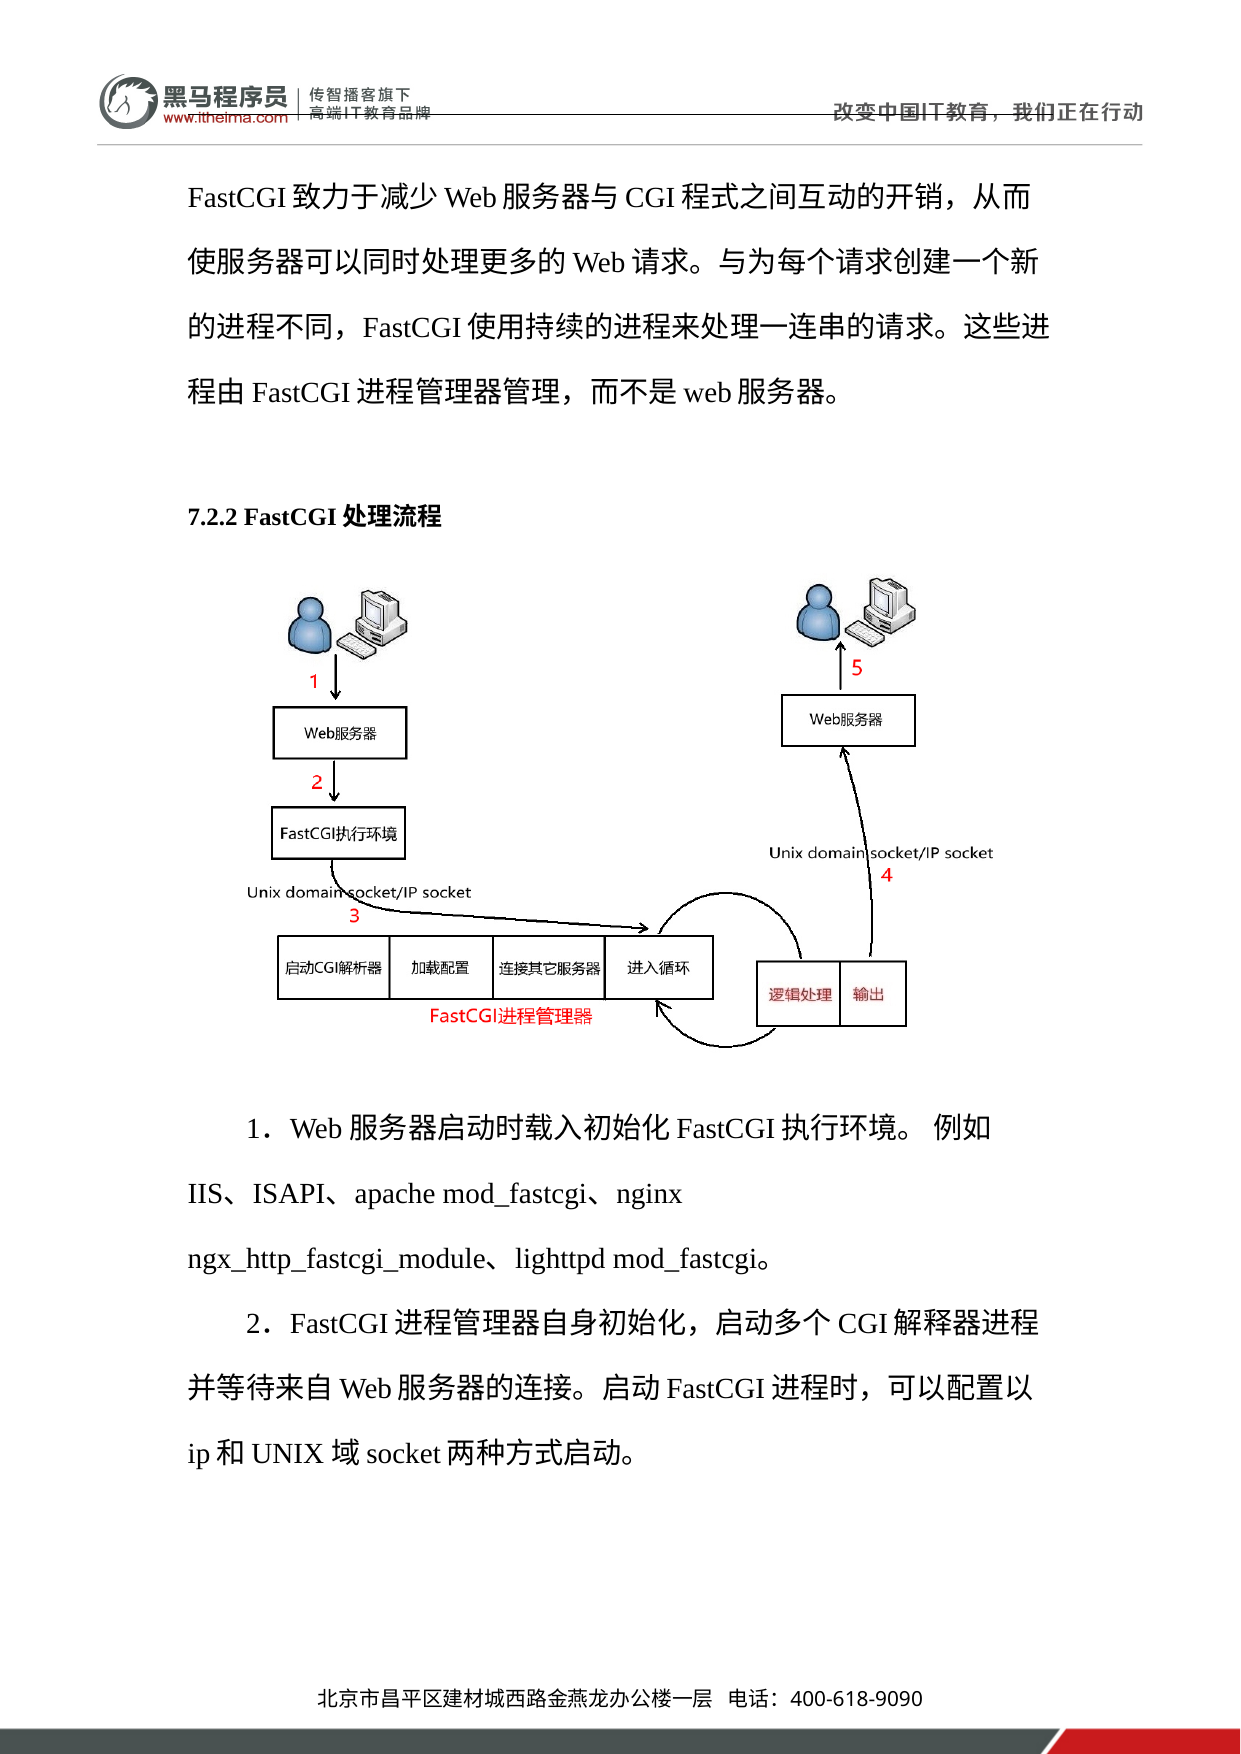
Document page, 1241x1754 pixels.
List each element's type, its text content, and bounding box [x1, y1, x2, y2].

subtitle 7.2.2 FastCGI处理流程 [187, 482, 1053, 547]
picture [0, 1669, 1241, 1754]
picture [238, 573, 1003, 1055]
list FastCGI进程管理器自身初始化，启动多个CGI解释器进程并等待来自Web服务器的连接。启动FastCGI进程时，可以配置以ip和UNIX 域socket两种方式启动。 [187, 1289, 1053, 1484]
text FastCGI致力于减少Web服务器与CGI程式之间互动的开销，从而使服务器可以同时处理更多的Web请求。与为每个请求创建一个新的进程不同，FastCGI使用持续的进程来处理一连串的请求。这些进程由FastCGI进程管理器管理，而不是web服务器。 [187, 162, 1053, 422]
picture [0, 3, 1241, 153]
list Web 服务器启动时载入初始化FastCGI执行环境。 例如IIS、ISAPI、apache mod_fastcgi、nginx ngx_http_fastcgi_module、lighttpd mod_fastcgi。 [187, 1094, 1053, 1289]
